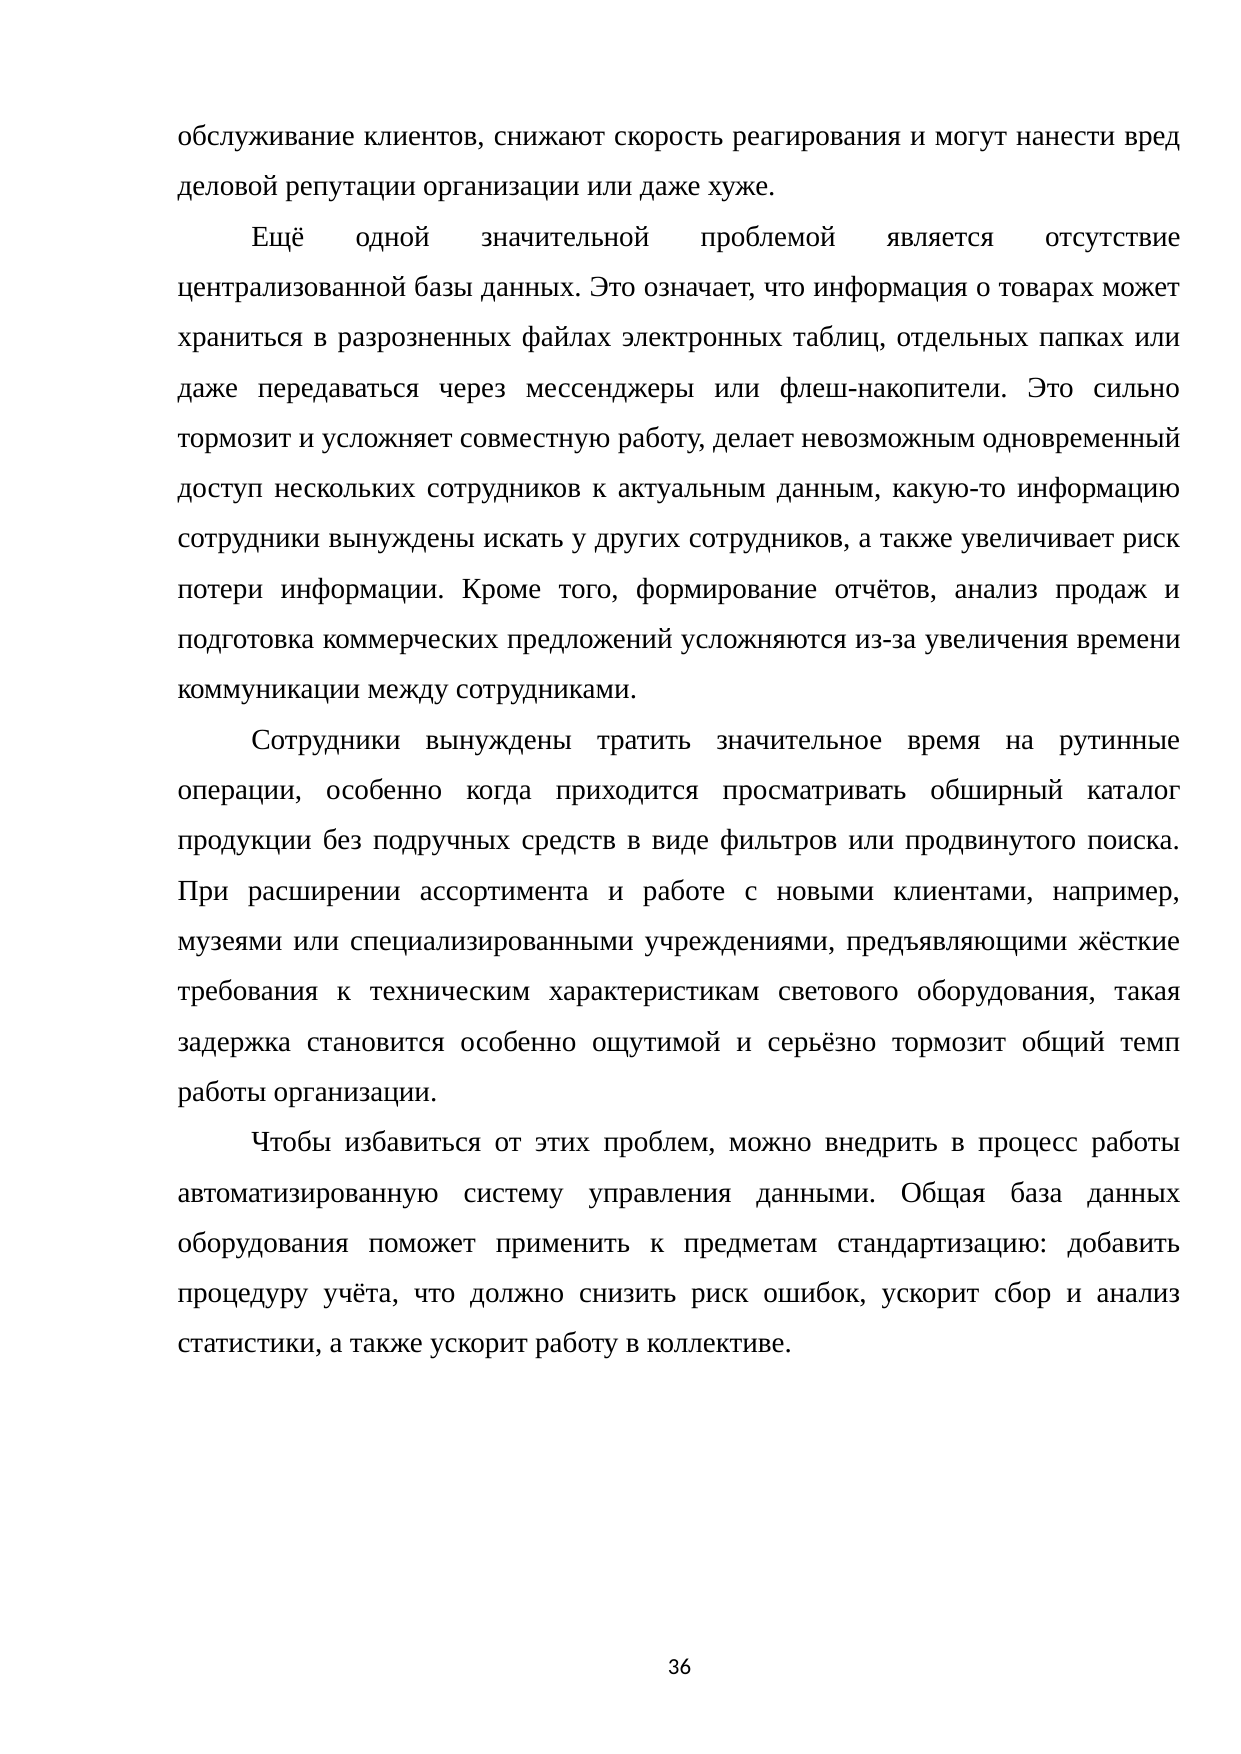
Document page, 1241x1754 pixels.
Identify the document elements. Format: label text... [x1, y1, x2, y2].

text Чтобы избавиться от этих проблем, можно внедрить в процесс работы автоматизированную систему управления данными. Общая база данных оборудования поможет применить к предметам стандартизацию: добавить процедуру учёта, что должно снизить риск ошибок, ускорит сбор и анализ статистики, а также ускорит работу в коллективе. [177, 1124, 1181, 1359]
text Ещё одной значительной проблемой является отсутствие централизованной базы данных. Это означает, что информация о товарах может храниться в разрозненных файлах электронных таблиц, отдельных папках или даже передаваться через мессенджеры или флеш-накопители. Это сильно тормозит и усложняет совместную работу, делает невозможным одновременный доступ нескольких сотрудников к актуальным данным, какую-то информацию сотрудники вынуждены искать у других сотрудников, а также увеличивает риск потери информации. Кроме того, формирование отчётов, анализ продаж и подготовка коммерческих предложений усложняются из-за увеличения времени коммуникации между сотрудниками. [177, 219, 1181, 705]
text Сотрудники вынуждены тратить значительное время на рутинные операции, особенно когда приходится просматривать обширный каталог продукции без подручных средств в виде фильтров или продвинутого поиска. При расширении ассортимента и работе с новыми клиентами, например, музеями или специализированными учреждениями, предъявляющими жёсткие требования к техническим характеристикам светового оборудования, такая задержка становится особенно ощутимой и серьёзно тормозит общий темп работы организации. [177, 722, 1181, 1108]
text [177, 118, 1181, 202]
